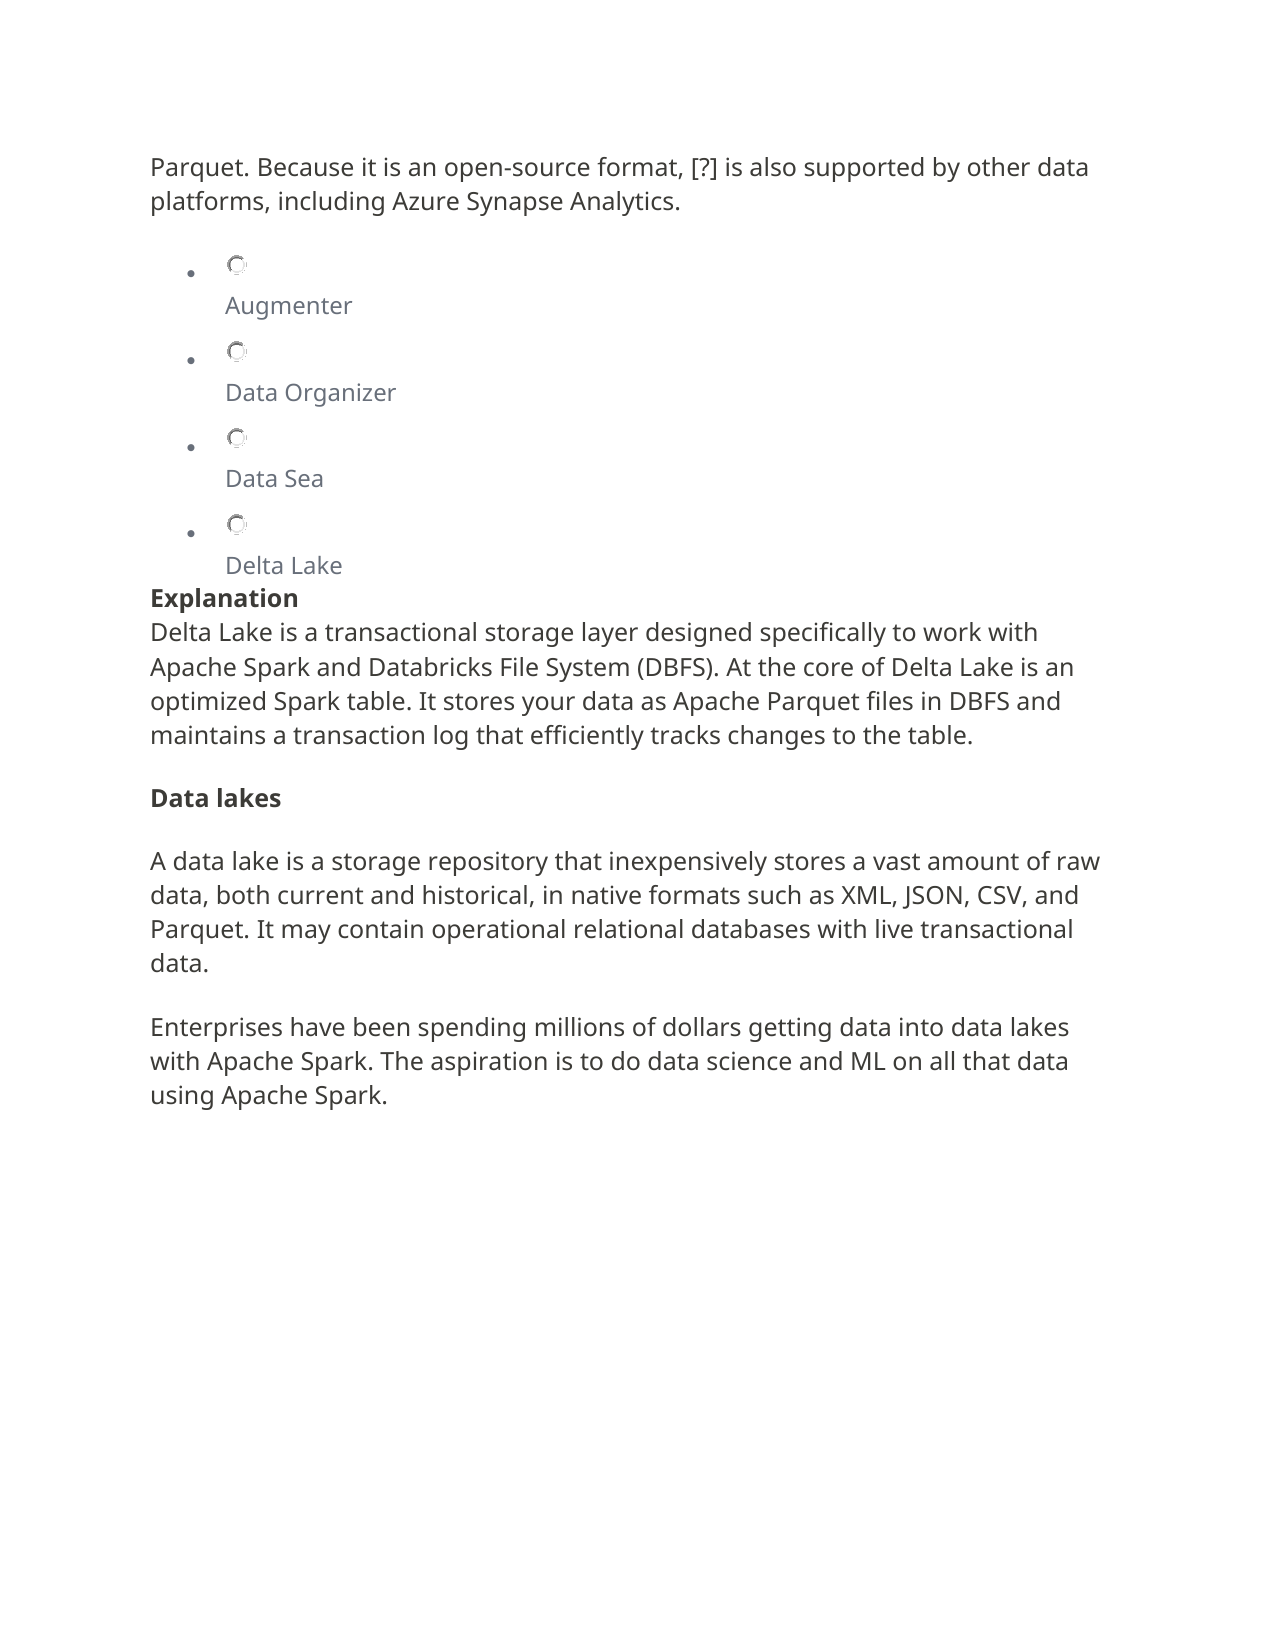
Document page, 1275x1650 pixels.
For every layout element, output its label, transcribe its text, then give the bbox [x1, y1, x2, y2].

text A data lake is a storage repository that inexpensively stores a vast amount of raw data, both current and historical, in native formats such as XML, JSON, CSV, and Parquet. It may contain operational relational databases with live transactional data. [150, 844, 1125, 980]
text Delta Lake is a transactional storage layer designed specifically to work with Apache Spark and Databricks File System (DBFS). At the core of Delta Lake is an optimized Spark table. It stores your data as Apache Parquet files in DBFS and maintains a transaction log that efficiently tracks changes to the table. [150, 615, 1125, 751]
list ​ [187, 334, 1125, 375]
text Enterprises have been spending millions of dollars getting data into data lakes with Apache Spark. The aspiration is to do data science and ML on all that data using Apache Spark. [150, 1009, 1125, 1111]
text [150, 150, 1125, 218]
text Augmenter [225, 289, 1125, 321]
list ​ [187, 247, 1125, 289]
text Explanation [150, 581, 1125, 615]
text Delta Lake [225, 548, 1125, 581]
list ​ [187, 420, 1125, 462]
text Data lakes [150, 781, 1125, 814]
text Data Sea [225, 462, 1125, 494]
text Data Organizer [225, 375, 1125, 408]
list ​ [187, 507, 1125, 548]
